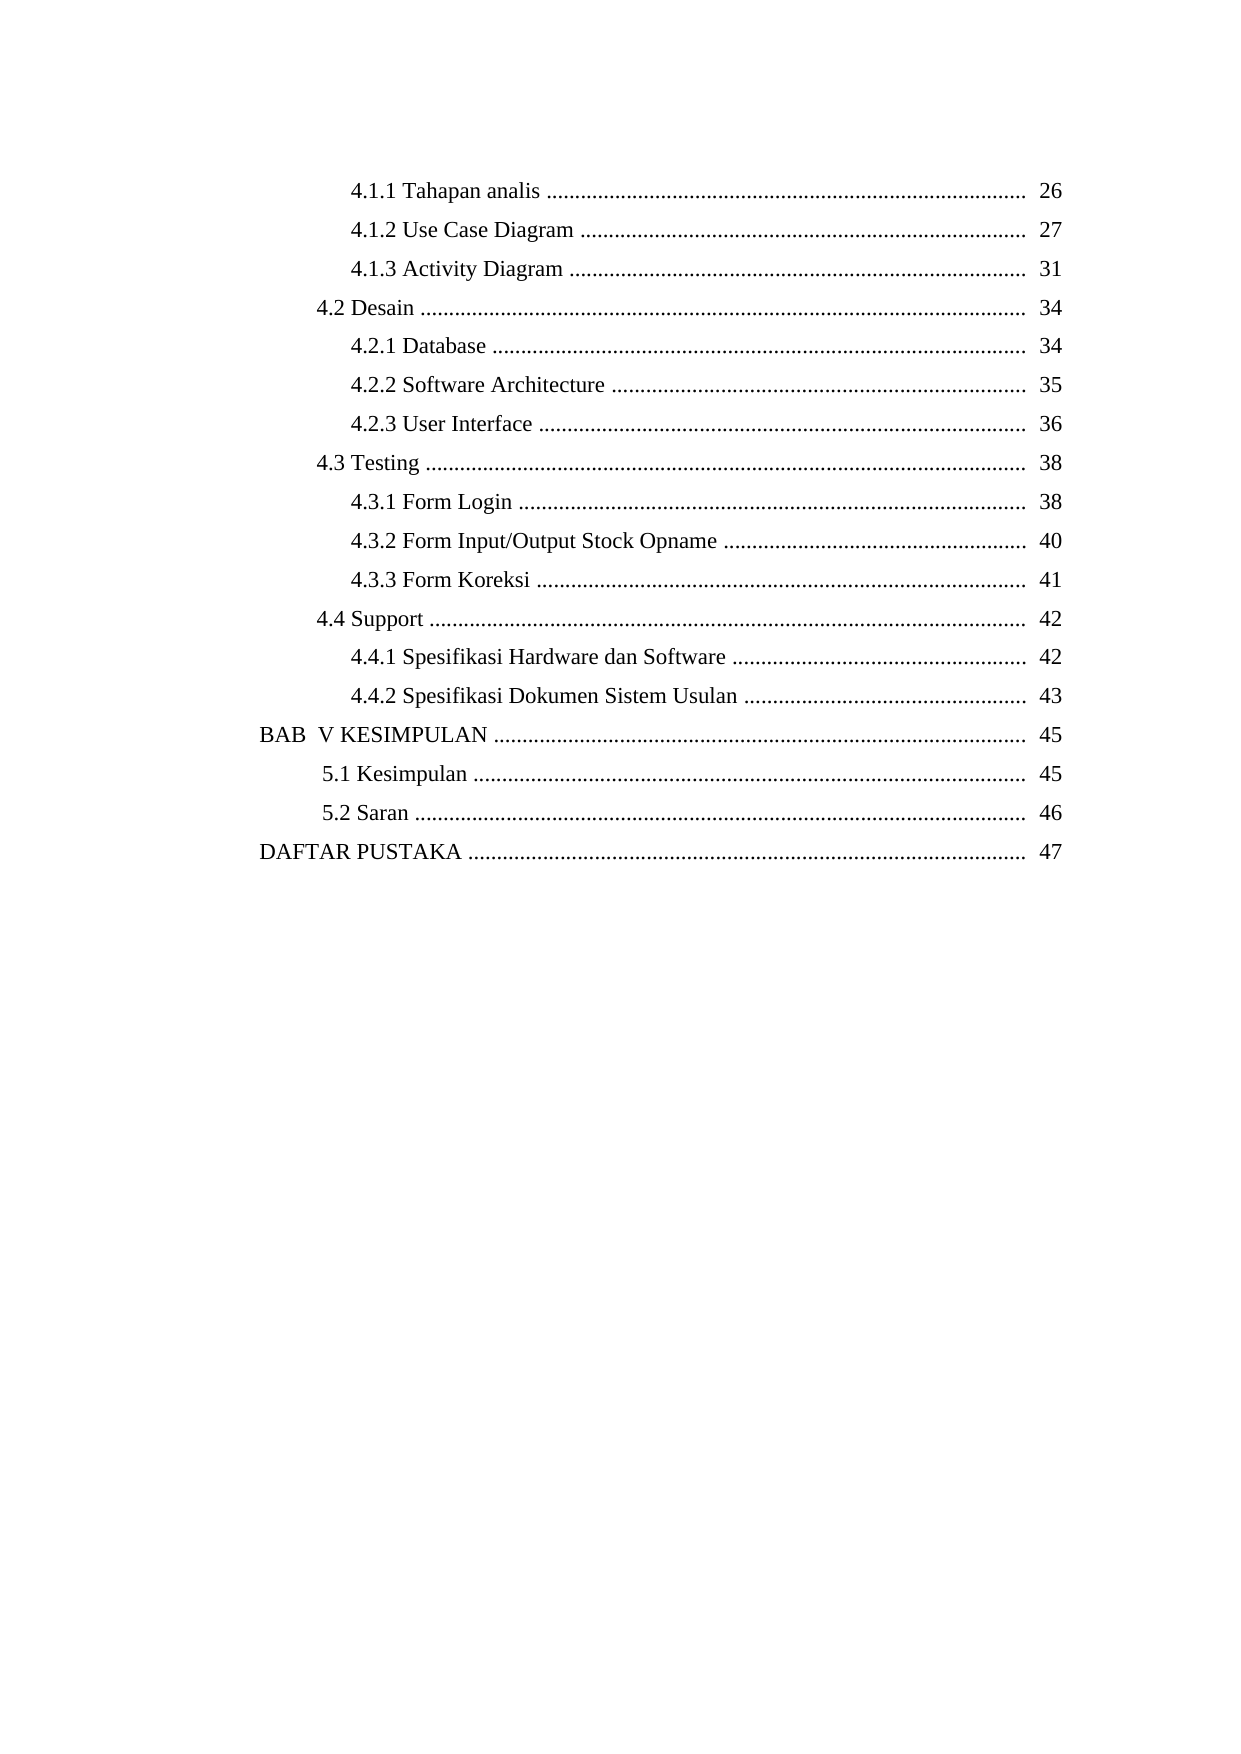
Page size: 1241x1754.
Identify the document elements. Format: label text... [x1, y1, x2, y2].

text 4.3.2 Form Input/Output Stock Opname 40 [259, 527, 1063, 553]
text 4.1.1 Tahapan analis 26 [259, 177, 1063, 203]
text 4.3.3 Form Koreksi 41 [259, 566, 1063, 592]
text 4.4 Support 42 [259, 604, 1063, 631]
text 4.4.1 Spesifikasi Hardware dan Software 42 [259, 643, 1063, 670]
text 4.2.2 Software Architecture 35 [259, 371, 1063, 398]
text DAFTAR PUSTAKA 47 [259, 838, 1063, 864]
text 4.4.2 Spesifikasi Dokumen Sistem Usulan 43 [259, 682, 1063, 709]
text 5.2 Saran 46 [259, 799, 1063, 825]
text 4.3.1 Form Login 38 [259, 488, 1063, 514]
text 5.1 Kesimpulan 45 [259, 760, 1063, 786]
text BAB V KESIMPULAN 45 [259, 721, 1063, 747]
text 4.3 Testing 38 [259, 449, 1063, 476]
text 4.1.3 Activity Diagram 31 [259, 255, 1063, 281]
text 4.1.2 Use Case Diagram 27 [259, 216, 1063, 242]
text 4.2.1 Database 34 [259, 333, 1063, 359]
text 4.2 Desain 34 [259, 294, 1063, 320]
text 4.2.3 User Interface 36 [259, 410, 1063, 437]
